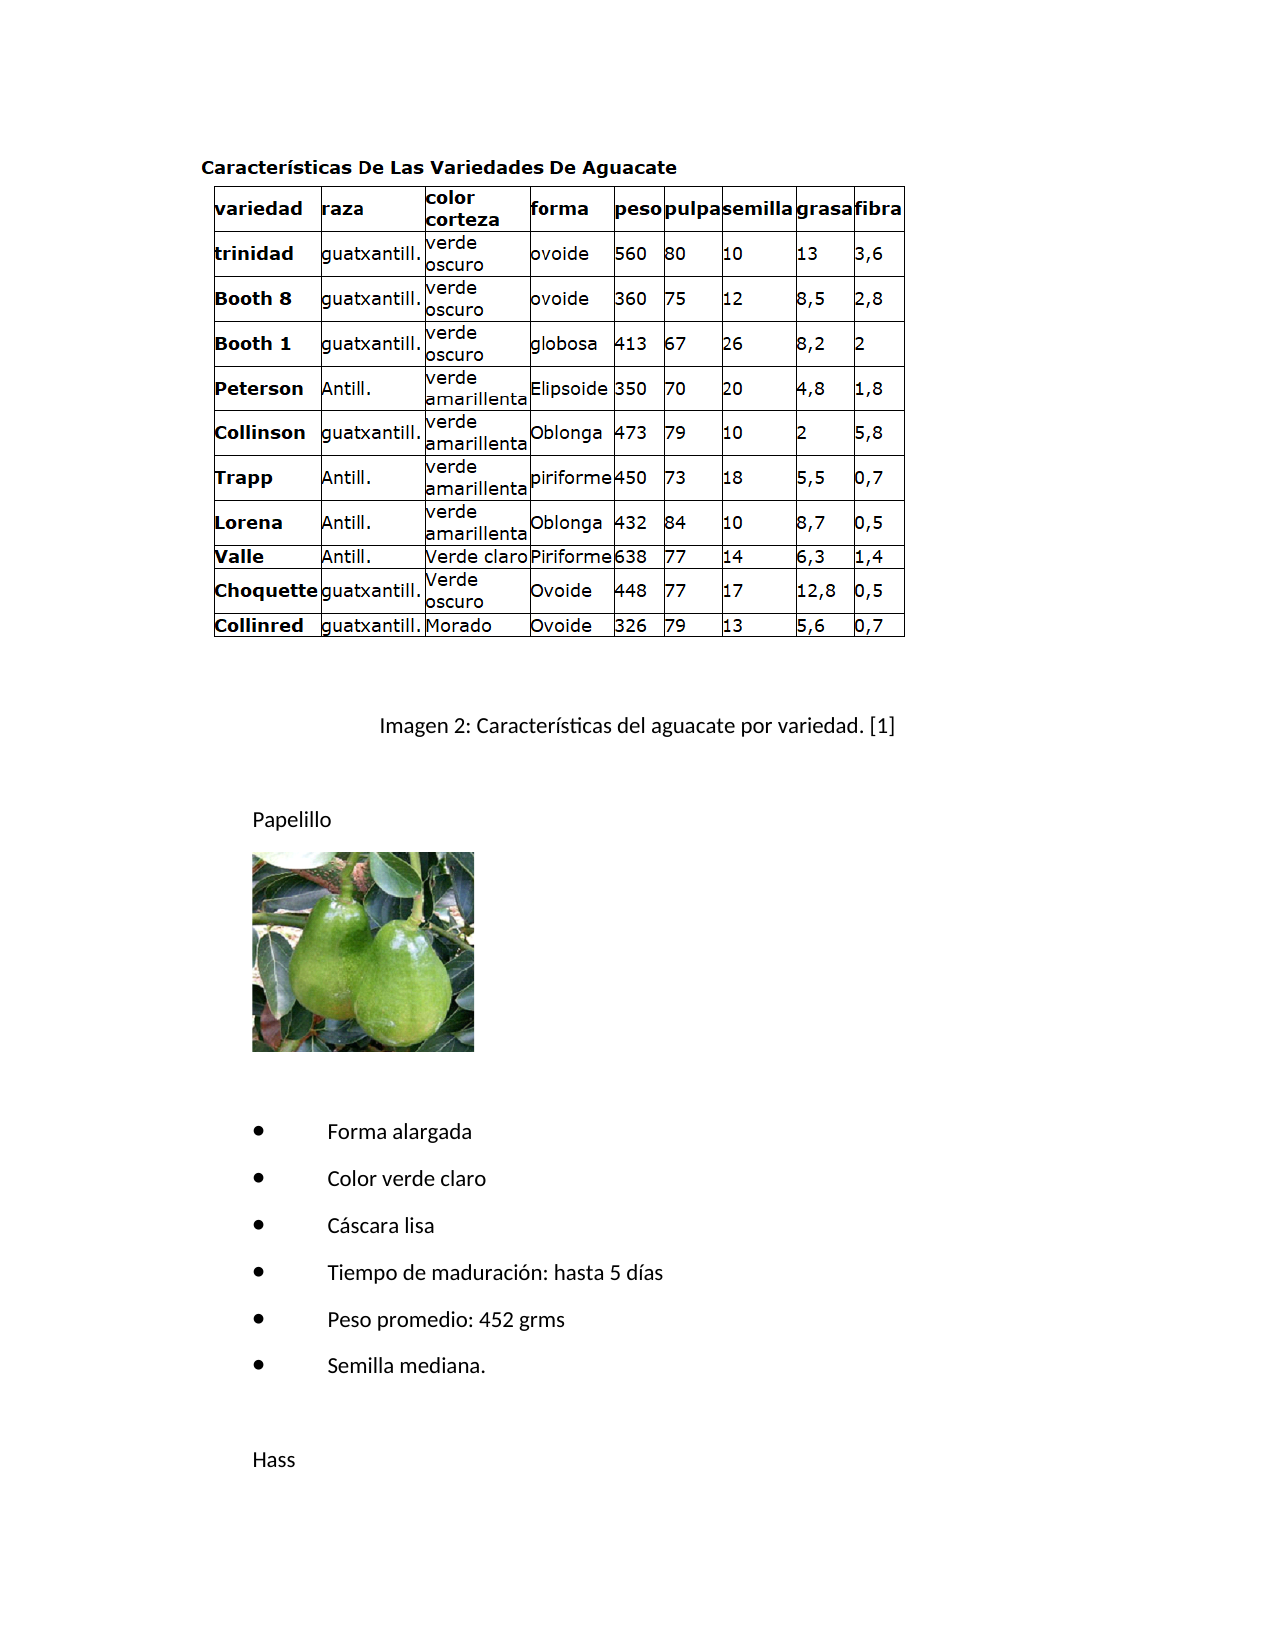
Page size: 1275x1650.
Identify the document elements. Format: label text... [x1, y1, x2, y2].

text Papelillo [252, 805, 1098, 833]
text ⦁ Color verde claro [252, 1164, 1098, 1192]
text ⦁ Semilla mediana. [252, 1352, 1098, 1380]
text Hass [252, 1445, 1098, 1473]
text ⦁ Tiempo de maduración: hasta 5 días [252, 1258, 1098, 1286]
text ⦁ Cáscara lisa [252, 1211, 1098, 1239]
text ⦁ Forma alargada [252, 1117, 1098, 1145]
picture [177, 147, 913, 646]
picture [252, 852, 475, 1052]
text ⦁ Peso promedio: 452 grms [252, 1305, 1098, 1333]
text Imagen 2: Características del aguacate por variedad. [1] [177, 712, 1098, 739]
